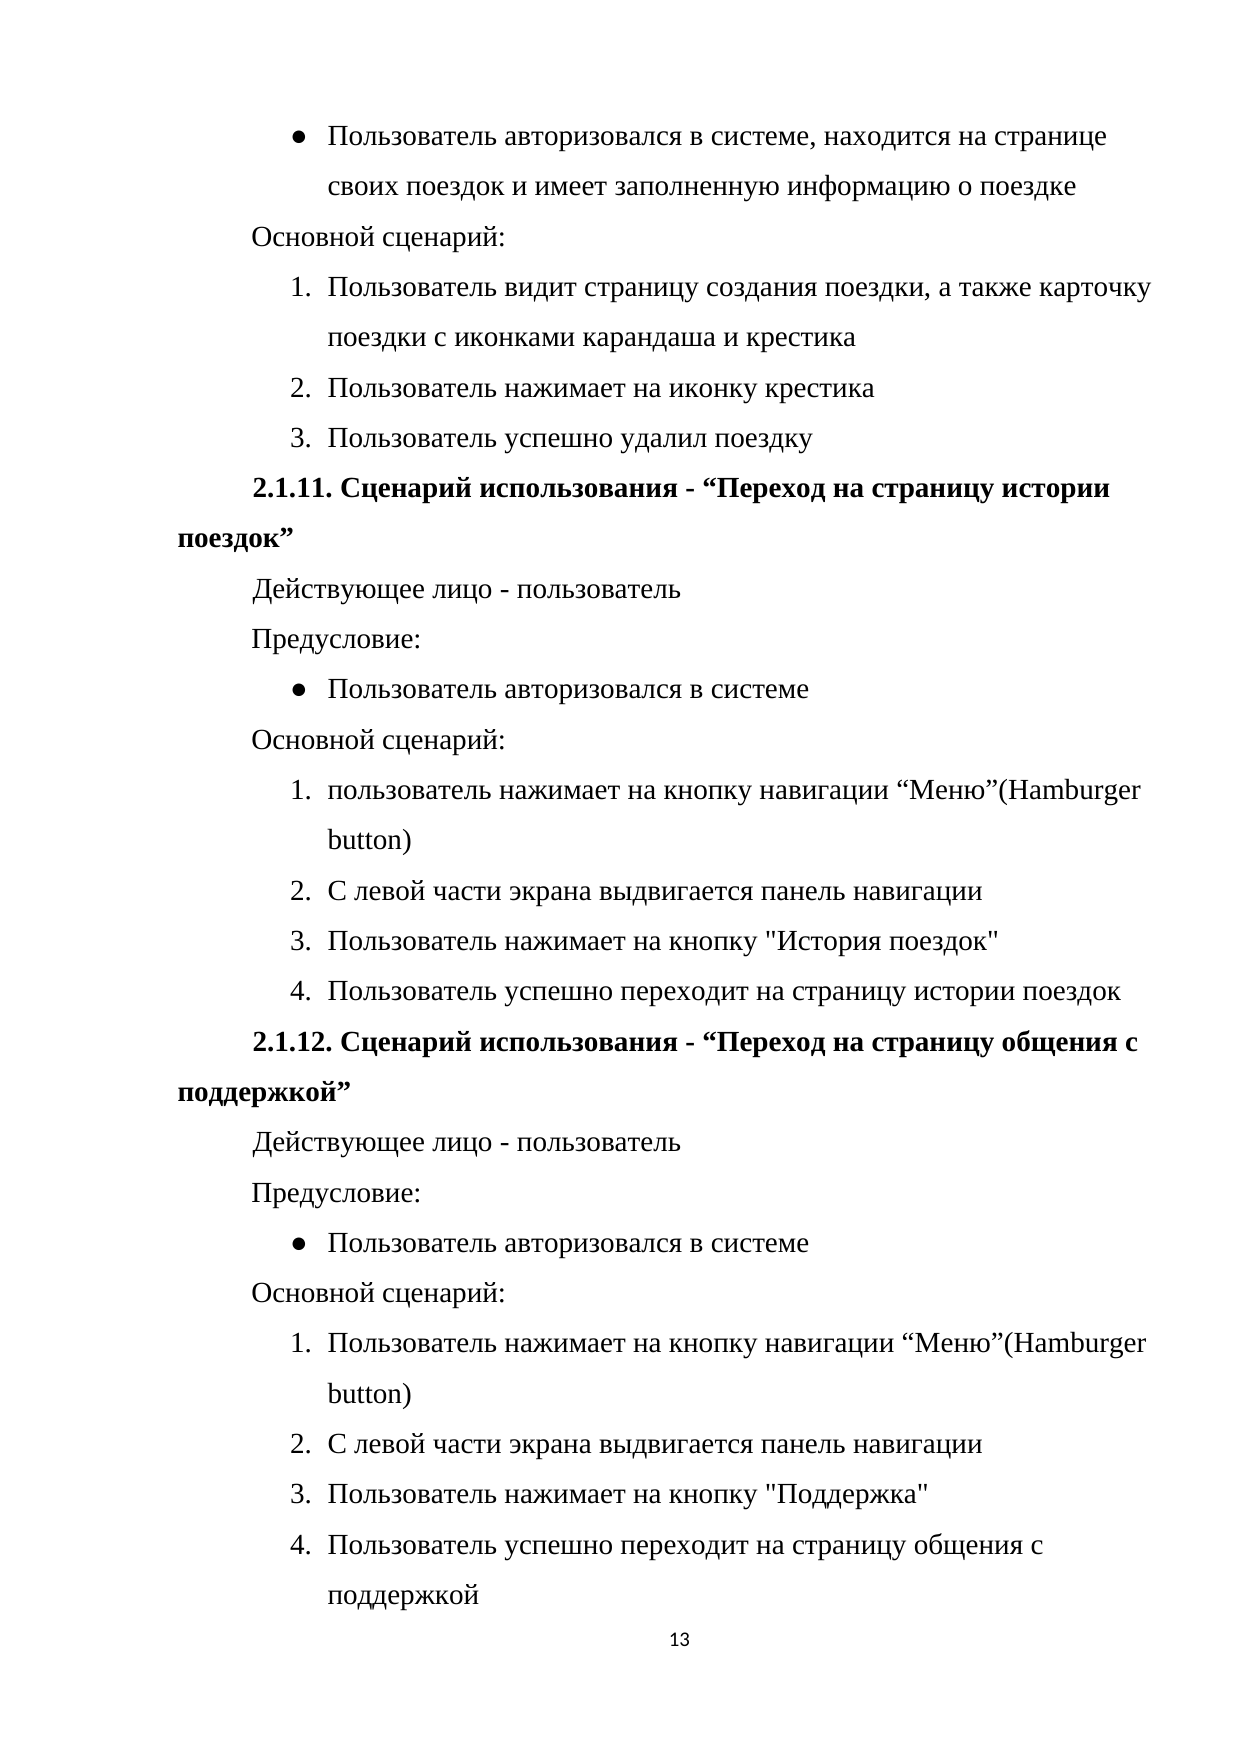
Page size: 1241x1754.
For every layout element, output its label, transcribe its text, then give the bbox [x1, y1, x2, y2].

text Предусловие: [177, 621, 1181, 655]
text Действующее лицо - пользователь [177, 571, 1181, 604]
list Пользователь нажимает на иконку крестика [290, 370, 1181, 403]
list Пользователь успешно удалил поездку [290, 420, 1181, 453]
text Действующее лицо - пользователь [177, 1124, 1181, 1158]
list Пользователь нажимает на кнопку "История поездок" [290, 923, 1181, 957]
text Основной сценарий: [177, 722, 1181, 755]
list С левой части экрана выдвигается панель навигации [290, 1426, 1181, 1460]
text Основной сценарий: [177, 1275, 1181, 1309]
list Пользователь авторизовался в системе, находится на странице своих поездок и имеет заполненную информацию о поездке [290, 118, 1181, 202]
text 2.1.12. Сценарий использования - “Переход на страницу общения с поддержкой” [177, 1024, 1181, 1108]
list Пользователь успешно переходит на страницу общения с поддержкой [290, 1527, 1181, 1611]
list Пользователь успешно переходит на страницу истории поездок [290, 973, 1181, 1007]
text Предусловие: [177, 1175, 1181, 1208]
text 2.1.11. Сценарий использования - “Переход на страницу истории поездок” [177, 470, 1181, 554]
list Пользователь авторизовался в системе [290, 672, 1181, 705]
list С левой части экрана выдвигается панель навигации [290, 873, 1181, 906]
text Основной сценарий: [177, 219, 1181, 252]
list Пользователь нажимает на кнопку навигации “Меню”(Hamburger button) [290, 1326, 1181, 1409]
list Пользователь видит страницу создания поездки, а также карточку поездки с иконками карандаша и крестика [290, 269, 1181, 353]
list пользователь нажимает на кнопку навигации “Меню”(Hamburger button) [290, 772, 1181, 856]
list Пользователь авторизовался в системе [290, 1225, 1181, 1258]
list Пользователь нажимает на кнопку "Поддержка" [290, 1477, 1181, 1510]
